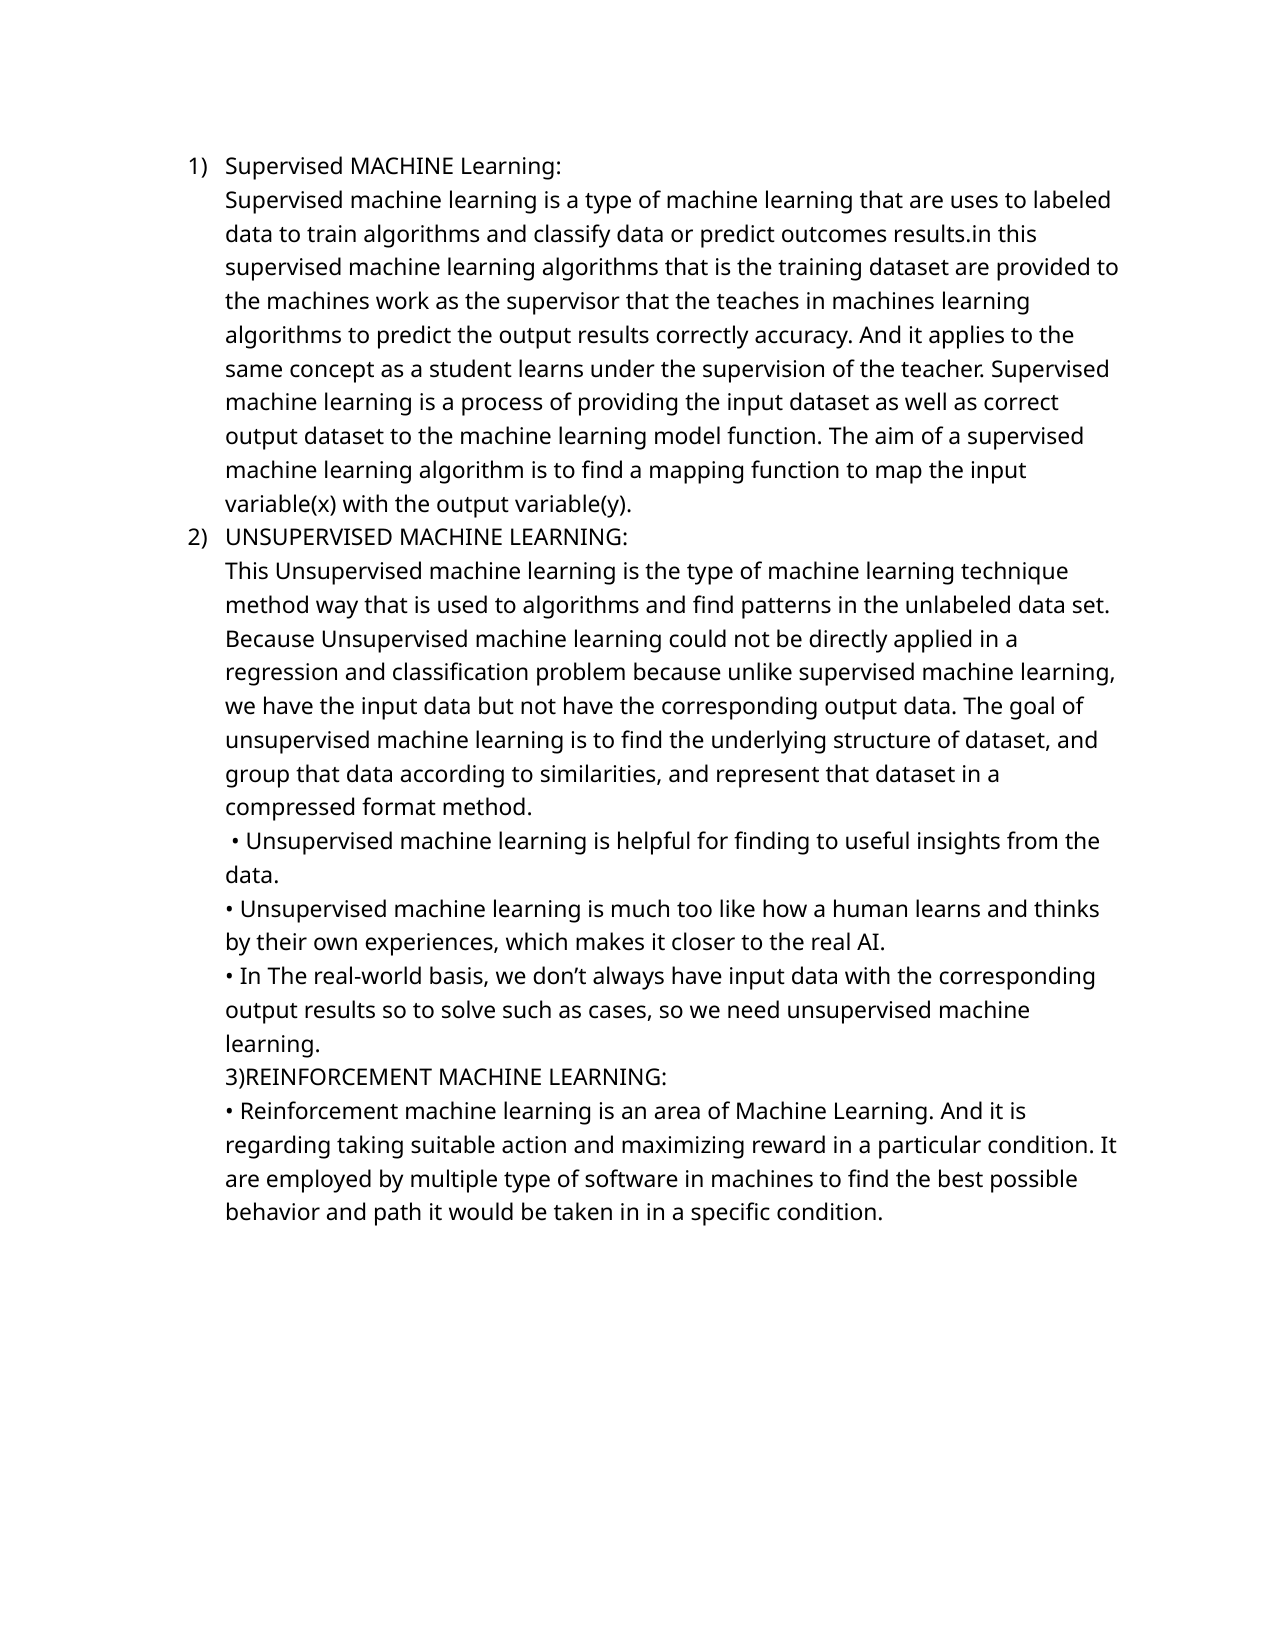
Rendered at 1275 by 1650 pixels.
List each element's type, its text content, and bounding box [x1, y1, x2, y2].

list Supervised machine learning is a type of machine learning that are uses to labeled data to train algorithms and classify data or predict outcomes results.in this supervised machine learning algorithms that is the training dataset are provided to the machines work as the supervisor that the teaches in machines learning algorithms to predict the output results correctly accuracy. And it applies to the same concept as a student learns under the supervision of the teacher. Supervised machine learning is a process of providing the input dataset as well as correct output dataset to the machine learning model function. The aim of a supervised machine learning algorithm is to find a mapping function to map the input variable(x) with the output variable(y). [225, 184, 1125, 519]
list • Reinforcement machine learning is an area of Machine Learning. And it is regarding taking suitable action and maximizing reward in a particular condition. It are employed by multiple type of software in machines to find the best possible behavior and path it would be taken in in a specific condition. [225, 1095, 1125, 1227]
list • Unsupervised machine learning is much too like how a human learns and thinks by their own experiences, which makes it closer to the real AI. [225, 892, 1125, 957]
list • In The real-world basis, we don’t always have input data with the corresponding output results so to solve such as cases, so we need unsupervised machine learning. [225, 960, 1125, 1059]
list 3)REINFORCEMENT MACHINE LEARNING: [225, 1061, 1125, 1092]
list This Unsupervised machine learning is the type of machine learning technique method way that is used to algorithms and find patterns in the unlabeled data set. Because Unsupervised machine learning could not be directly applied in a regression and classification problem because unlike supervised machine learning, we have the input data but not have the corresponding output data. The goal of unsupervised machine learning is to find the underlying structure of dataset, and group that data according to similarities, and represent that dataset in a compressed format method. [225, 555, 1125, 822]
list Supervised MACHINE Learning: [187, 150, 1125, 181]
list • Unsupervised machine learning is helpful for finding to useful insights from the data. [225, 825, 1125, 890]
list UNSUPERVISED MACHINE LEARNING: [187, 521, 1125, 552]
